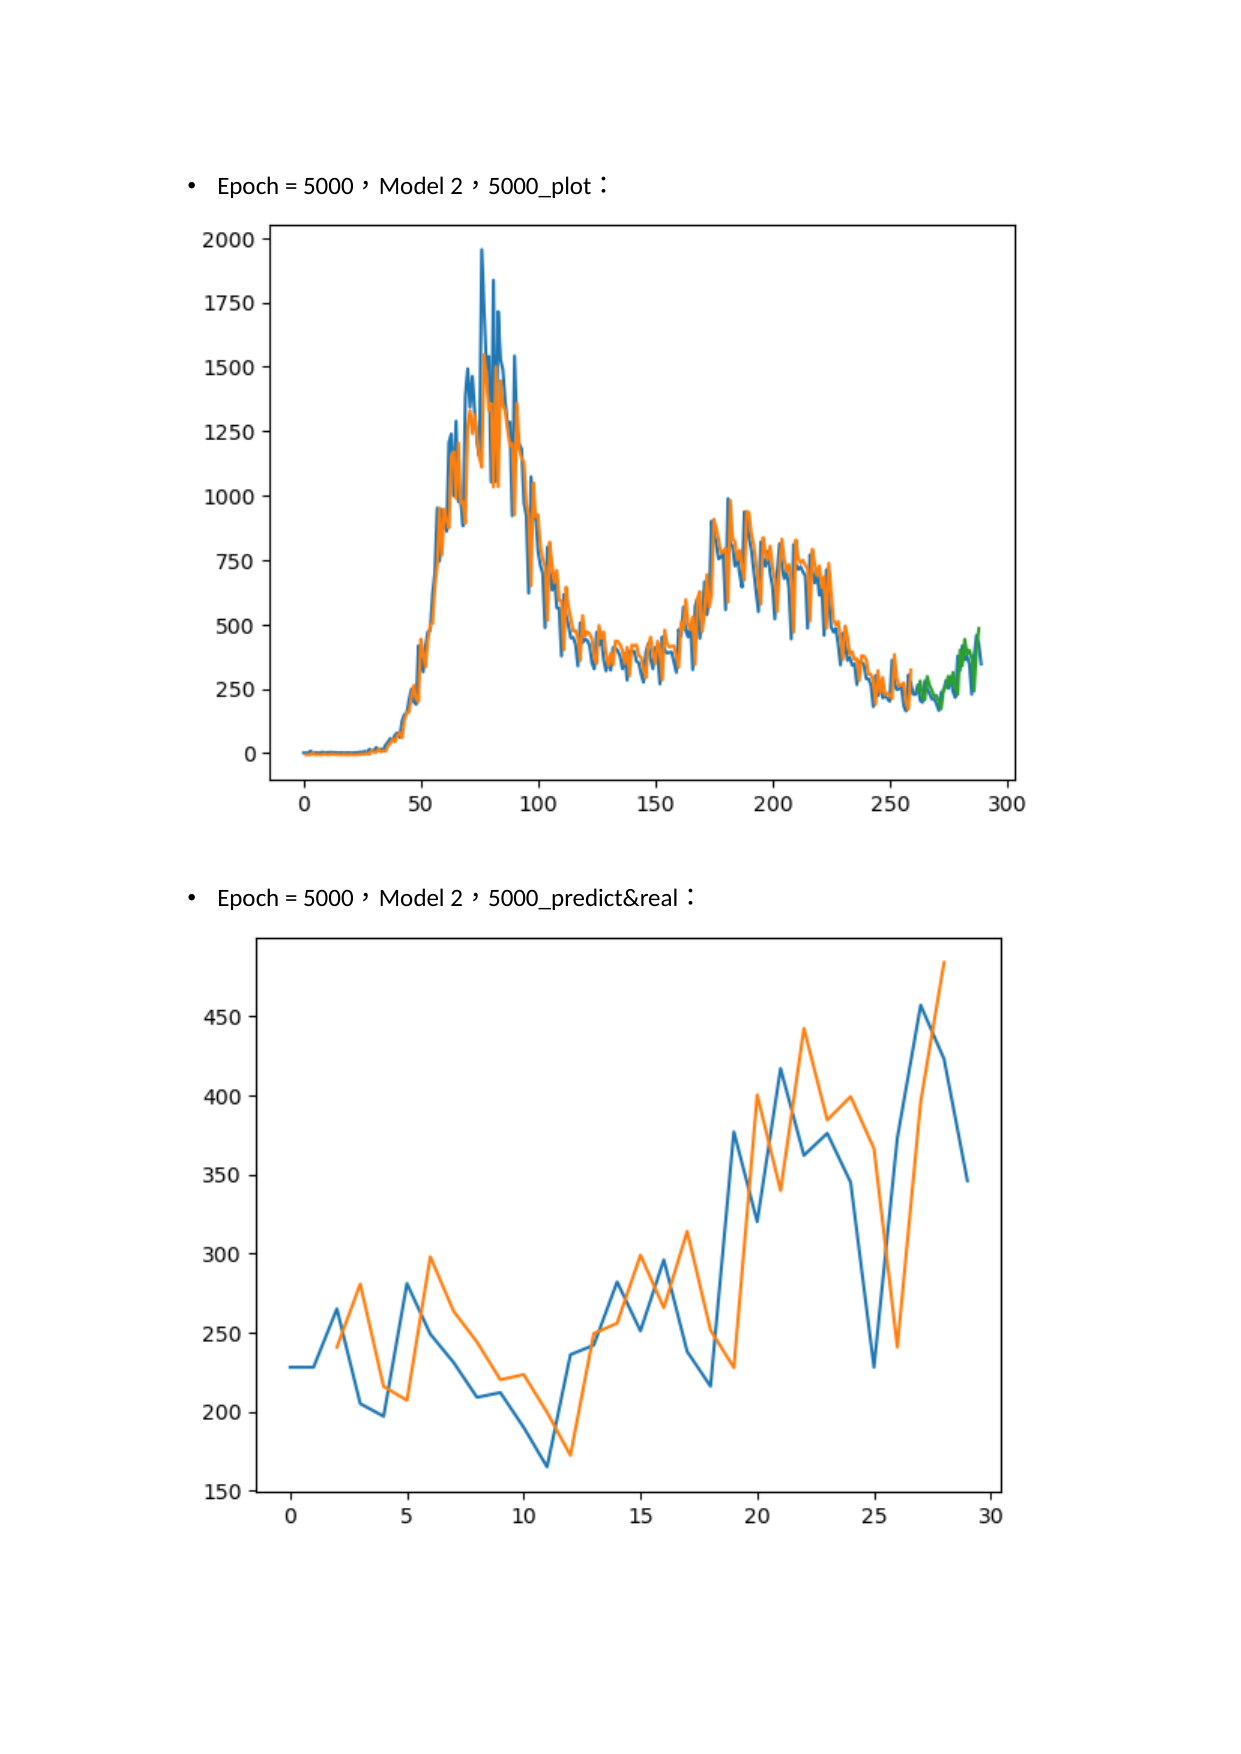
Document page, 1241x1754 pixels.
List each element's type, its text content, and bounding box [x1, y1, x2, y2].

list Epoch = 5000，Model 2，5000_plot： [187, 164, 1053, 202]
picture [187, 923, 1019, 1543]
picture [187, 211, 1042, 831]
list Epoch = 5000，Model 2，5000_predict&real： [187, 877, 1053, 914]
